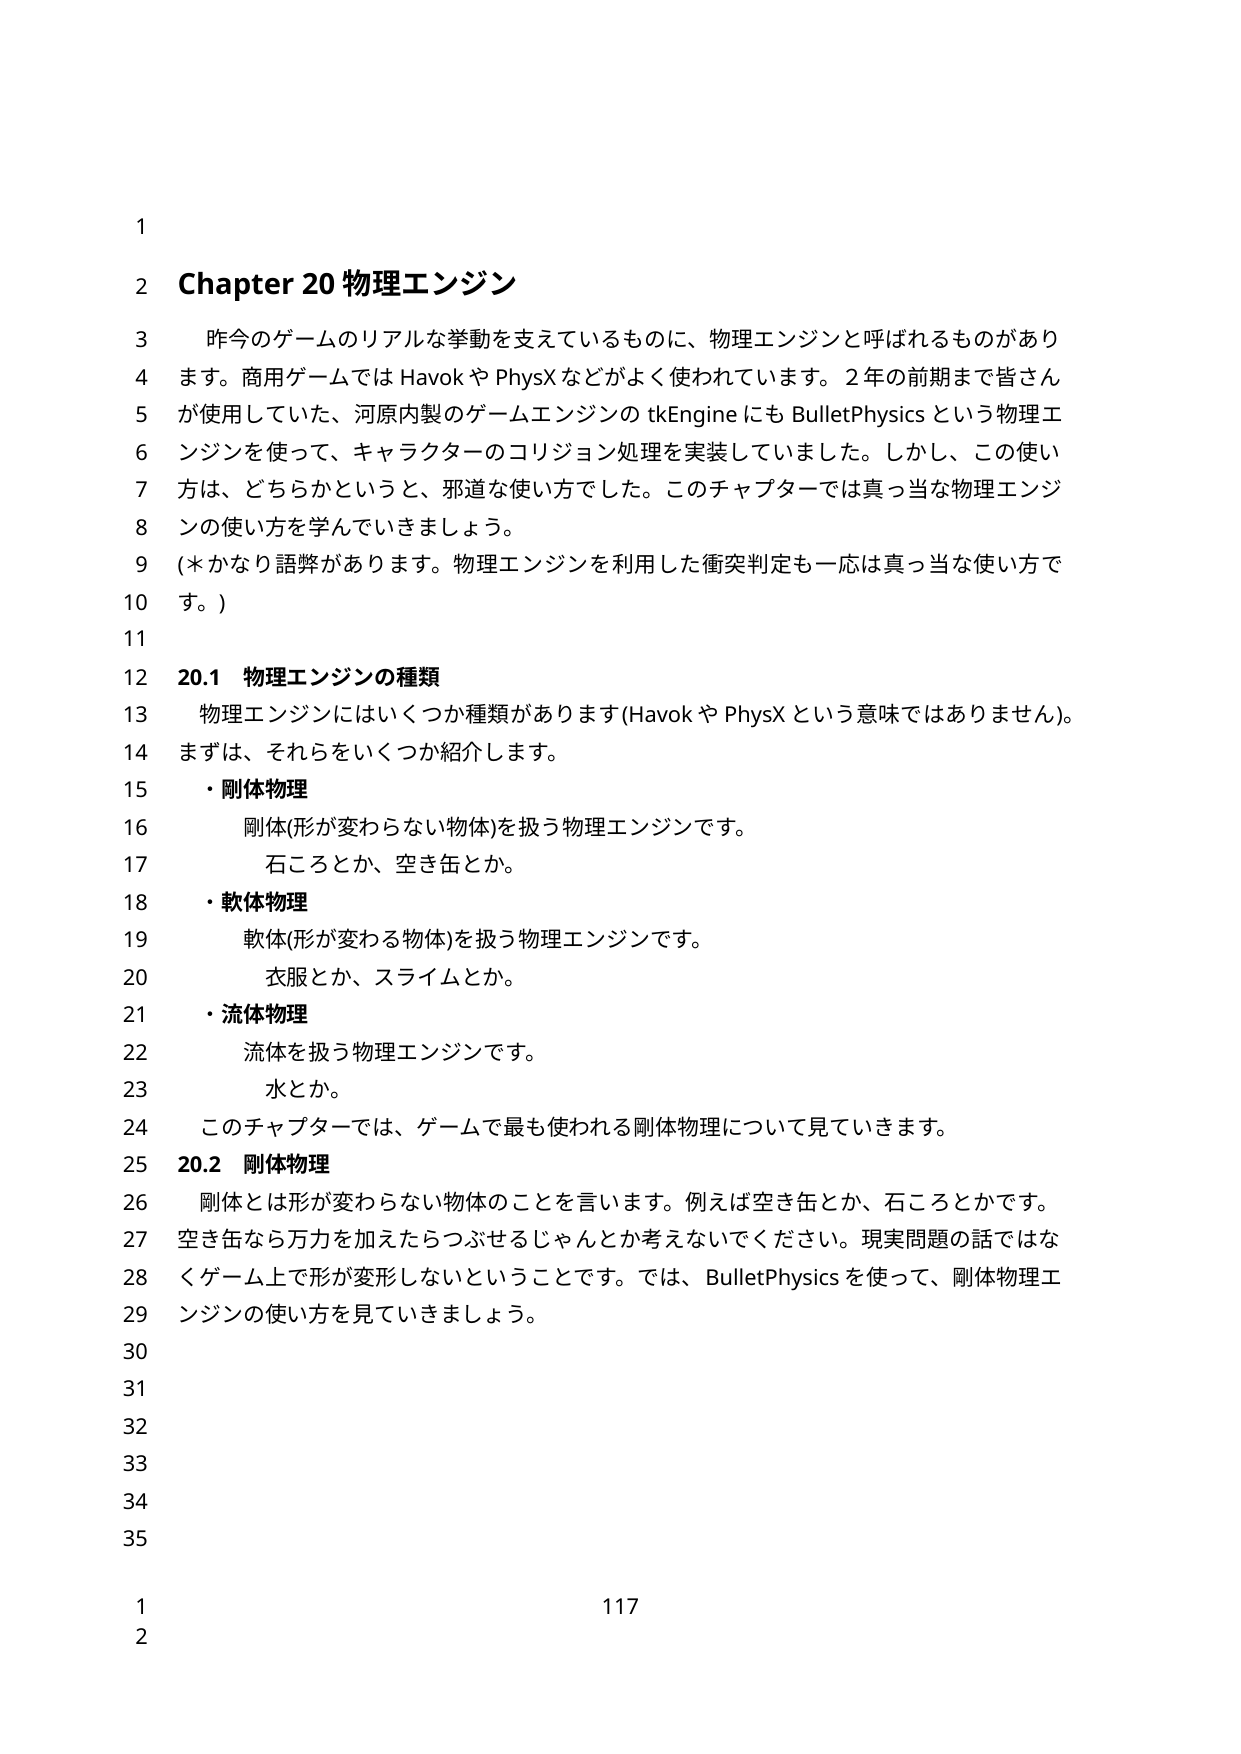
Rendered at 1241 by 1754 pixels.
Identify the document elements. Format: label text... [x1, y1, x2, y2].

text 剛体(形が変わらない物体)を扱う物理エンジンです。 [177, 807, 1063, 844]
text (＊かなり語弊があります。物理エンジンを利用した衝突判定も一応は真っ当な使い方です。) [177, 544, 1063, 619]
text 石ころとか、空き缶とか。 [177, 844, 1063, 882]
text 昨今のゲームのリアルな挙動を支えているものに、物理エンジンと呼ばれるものがあります。商用ゲームではHavokやPhysXなどがよく使われています。２年の前期まで皆さんが使用していた、河原内製のゲームエンジンのtkEngineにもBulletPhysicsという物理エンジンを使って、キャラクターのコリジョン処理を実装していました。しかし、この使い方は、どちらかというと、邪道な使い方でした。このチャプターでは真っ当な物理エンジンの使い方を学んでいきましょう。 [177, 319, 1063, 544]
text 流体を扱う物理エンジンです。 [177, 1032, 1063, 1069]
text ・剛体物理 [177, 769, 1063, 807]
text 20.2 剛体物理 [177, 1144, 1063, 1182]
text 衣服とか、スライムとか。 [177, 957, 1063, 994]
text 20.1 物理エンジンの種類 [177, 657, 1063, 694]
text 水とか。 [177, 1069, 1063, 1107]
text 剛体とは形が変わらない物体のことを言います。例えば空き缶とか、石ころとかです。空き缶なら万力を加えたらつぶせるじゃんとか考えないでください。現実問題の話ではなくゲーム上で形が変形しないということです。では、BulletPhysicsを使って、剛体物理エンジンの使い方を見ていきましょう。 [177, 1182, 1063, 1332]
text ・流体物理 [177, 994, 1063, 1032]
text 軟体(形が変わる物体)を扱う物理エンジンです。 [177, 919, 1063, 957]
text 物理エンジンにはいくつか種類があります(HavokやPhysXという意味ではありません)。まずは、それらをいくつか紹介します。 [177, 694, 1063, 769]
text このチャプターでは、ゲームで最も使われる剛体物理について見ていきます。 [177, 1107, 1063, 1144]
text Chapter 20 物理エンジン [177, 244, 1063, 319]
text ・軟体物理 [177, 882, 1063, 919]
